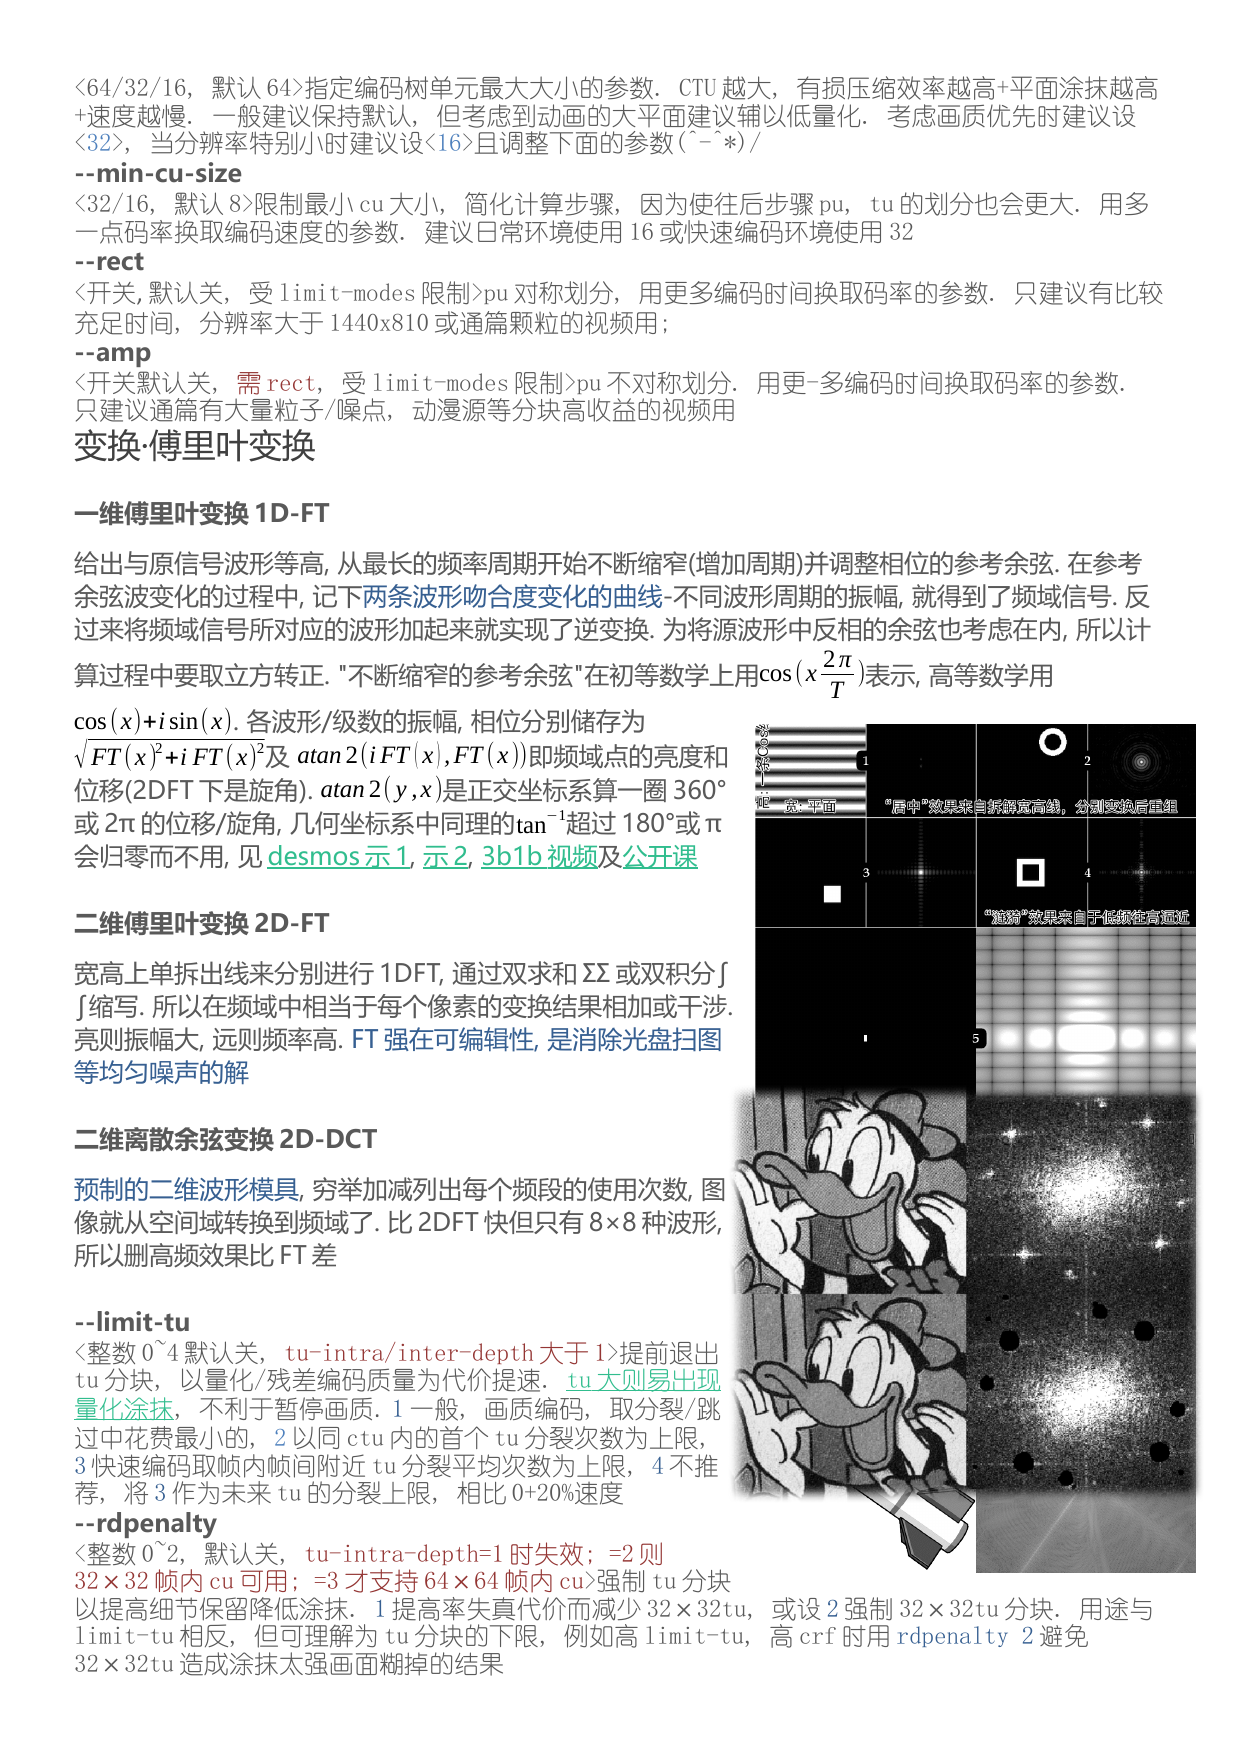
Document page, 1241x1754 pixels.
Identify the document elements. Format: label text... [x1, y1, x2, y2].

text 给出与原信号波形等高, 从最长的频率周期开始不断缩窄(增加周期)并调整相位的参考余弦. 在参考余弦波变化的过程中, 记下两条波形吻合度变化的曲线-不同波形周期的振幅, 就得到了频域信号. 反过来将频域信号所对应的波形加起来就实现了逆变换. 为将源波形中反相的余弦也考虑在内, 所以计算过程中要取立方转正. "不断缩窄的参考余弦"在初等数学上用表示, 高等数学用. 各波形/级数的振幅, 相位分别储存为及 即频域点的亮度和位移(2DFT下是旋角). 是正交坐标系算一圈360°或2π的位移/旋角, 几何坐标系中同理的超过180°或π会归零而不用, 见desmos示1, 示2, 3b1b视频及公开课 [74, 546, 1166, 872]
text --min-cu-size [74, 156, 1166, 189]
text 宽高上单拆出线来分别进行1DFT, 通过双求和ΣΣ或双积分∫∫缩写. 所以在频域中相当于每个像素的变换结果相加或干涉. 亮则振幅大, 远则频率高. FT强在可编辑性, 是消除光盘扫图等均匀噪声的解 [74, 956, 755, 1088]
text --rdpenalty [74, 1506, 755, 1539]
text --rect [74, 244, 1166, 277]
text <开关, 默认关, 受limit-modes限制>pu对称划分, 用更多编码时间换取码率的参数. 只建议有比较充足时间, 分辨率大于1440x810或通篇颗粒的视频用; [74, 277, 1166, 335]
subtitle 变换·傅里叶变换 [74, 440, 1166, 462]
text <32/16, 默认8>限制最小cu大小, 简化计算步骤, 因为使往后步骤pu, tu的划分也会更大. 用多一点码率换取编码速度的参数. 建议日常环境使用16或快速编码环境使用32 [74, 189, 1166, 244]
text <整数0~4默认关, tu-intra/inter-depth大于1>提前退出tu分块, 以量化/残差编码质量为代价提速. tu大则易出现量化涂抹, 不利于暂停画质. 1一般, 画质编码, 取分裂/跳过中花费最小的, 2以同ctu内的首个tu分裂次数为上限, 3快速编码取帧内帧间附近tu分裂平均次数为上限, 4不推荐, 将3作为未来tu的分裂上限, 相比0+20%速度 [74, 1338, 755, 1506]
subtitle 二维离散余弦变换2D-DCT [74, 1122, 730, 1155]
text <64/32/16, 默认64>指定编码树单元最大大小的参数. CTU越大, 有损压缩效率越高+平面涂抹越高+速度越慢. 一般建议保持默认, 但考虑到动画的大平面建议辅以低量化. 考虑画质优先时建议设<32>, 当分辨率特别小时建议设<16>且调整下面的参数(^-^*)/ [74, 74, 1166, 156]
subtitle 一维傅里叶变换1D-FT [74, 496, 1166, 529]
text --limit-tu [74, 1305, 730, 1338]
subtitle 二维傅里叶变换2D-FT [74, 906, 755, 939]
text <整数0~2, 默认关, tu-intra-depth=1时失效; =2则32×32帧内cu可用; =3才支持64×64帧内cu>强制tu分块以提高细节保留降低涂抹. 1提高率失真代价而减少32×32tu, 或设2强制32×32tu分块. 用途与limit-tu相反, 但可理解为tu分块的下限, 例如高limit-tu, 高crf时用rdpenalty 2避免32×32tu造成涂抹太强画面糊掉的结果 [74, 1539, 1166, 1677]
text 预制的二维波形模具, 穷举加减列出每个频段的使用次数, 图像就从空间域转换到频域了. 比2DFT快但只有8×8种波形, 所以删高频效果比FT差 [74, 1172, 730, 1271]
text --amp [74, 335, 1166, 368]
picture [745, 724, 1196, 1573]
text <开关默认关, 需rect, 受limit-modes限制>pu不对称划分. 用更-多编码时间换取码率的参数. 只建议通篇有大量粒子/噪点, 动漫源等分块高收益的视频用 [74, 368, 1166, 423]
